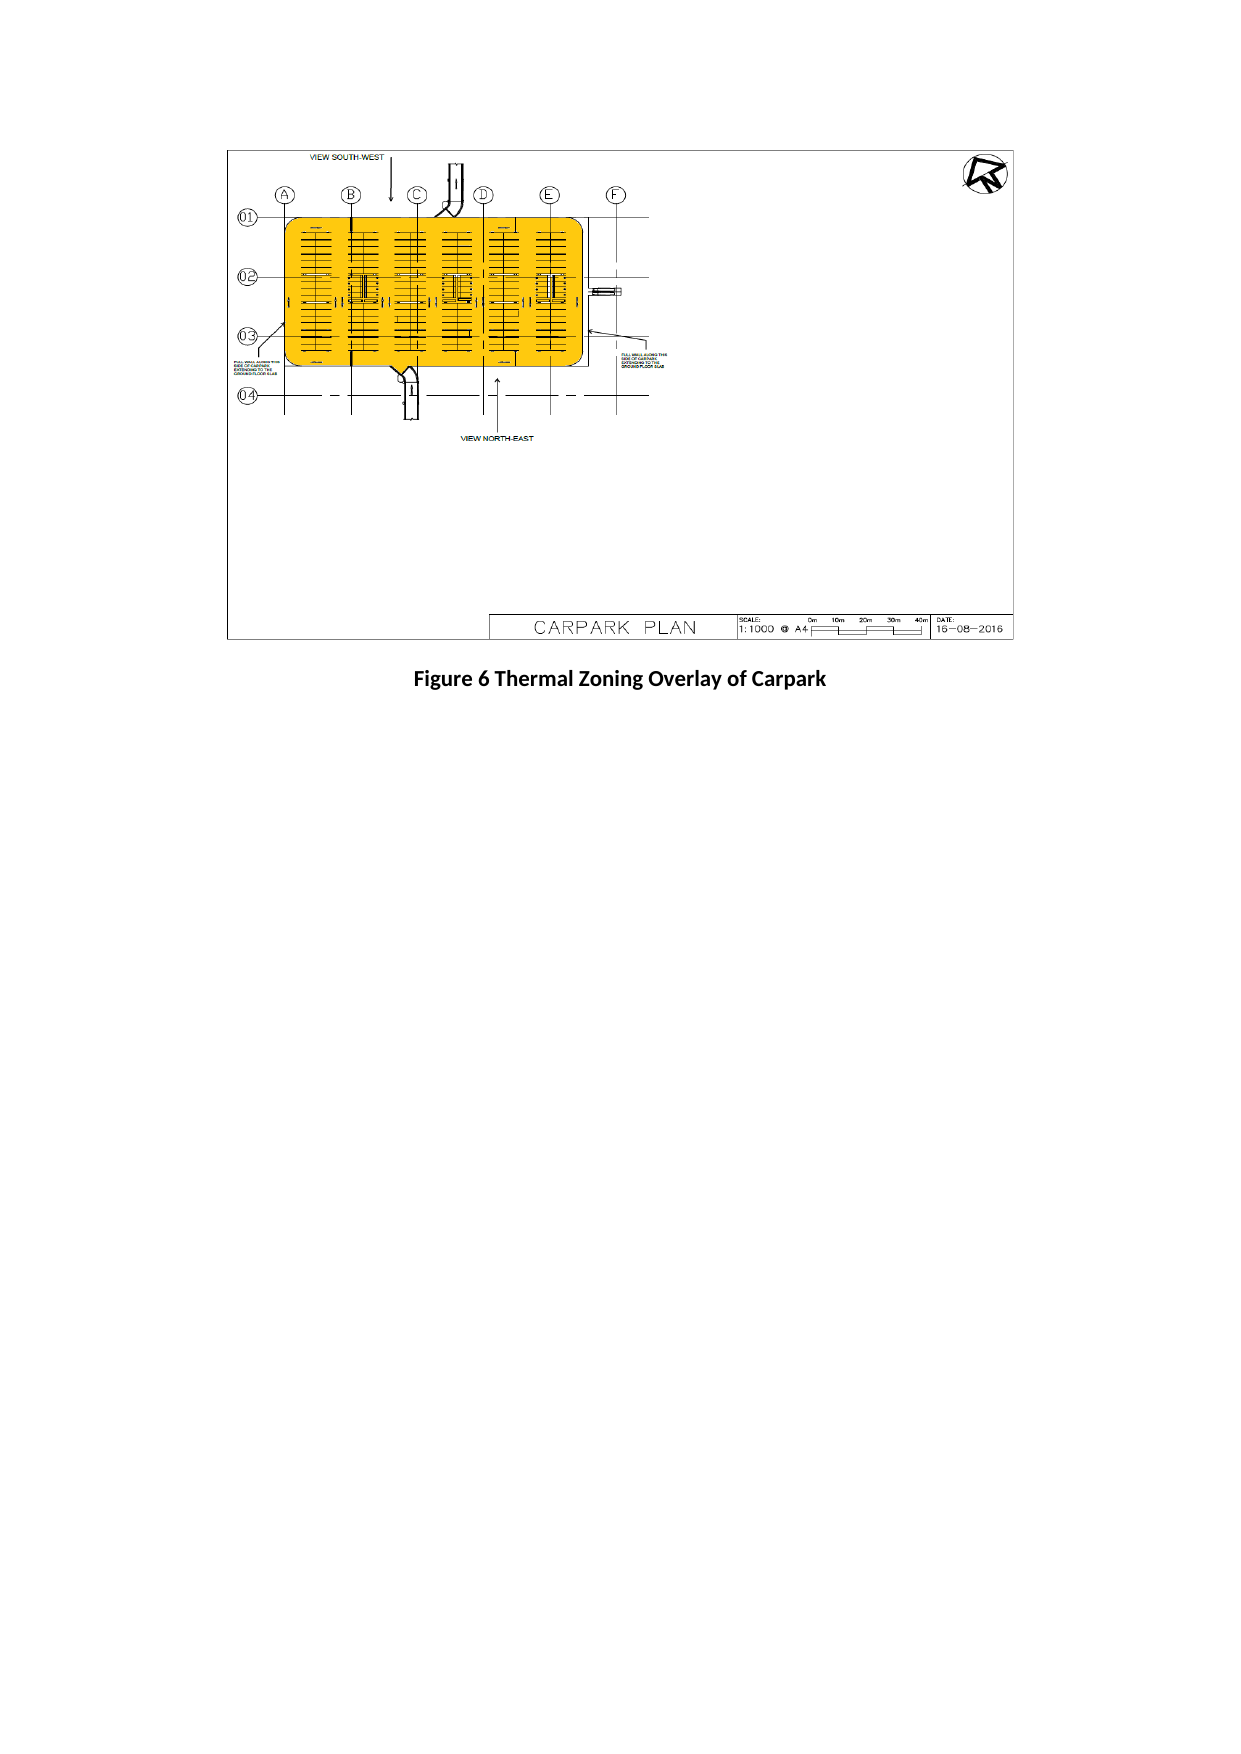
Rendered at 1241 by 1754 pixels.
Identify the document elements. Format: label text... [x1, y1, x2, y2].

picture [226, 150, 1014, 640]
text Figure 6 Thermal Zoning Overlay of Carpark [150, 664, 1090, 692]
